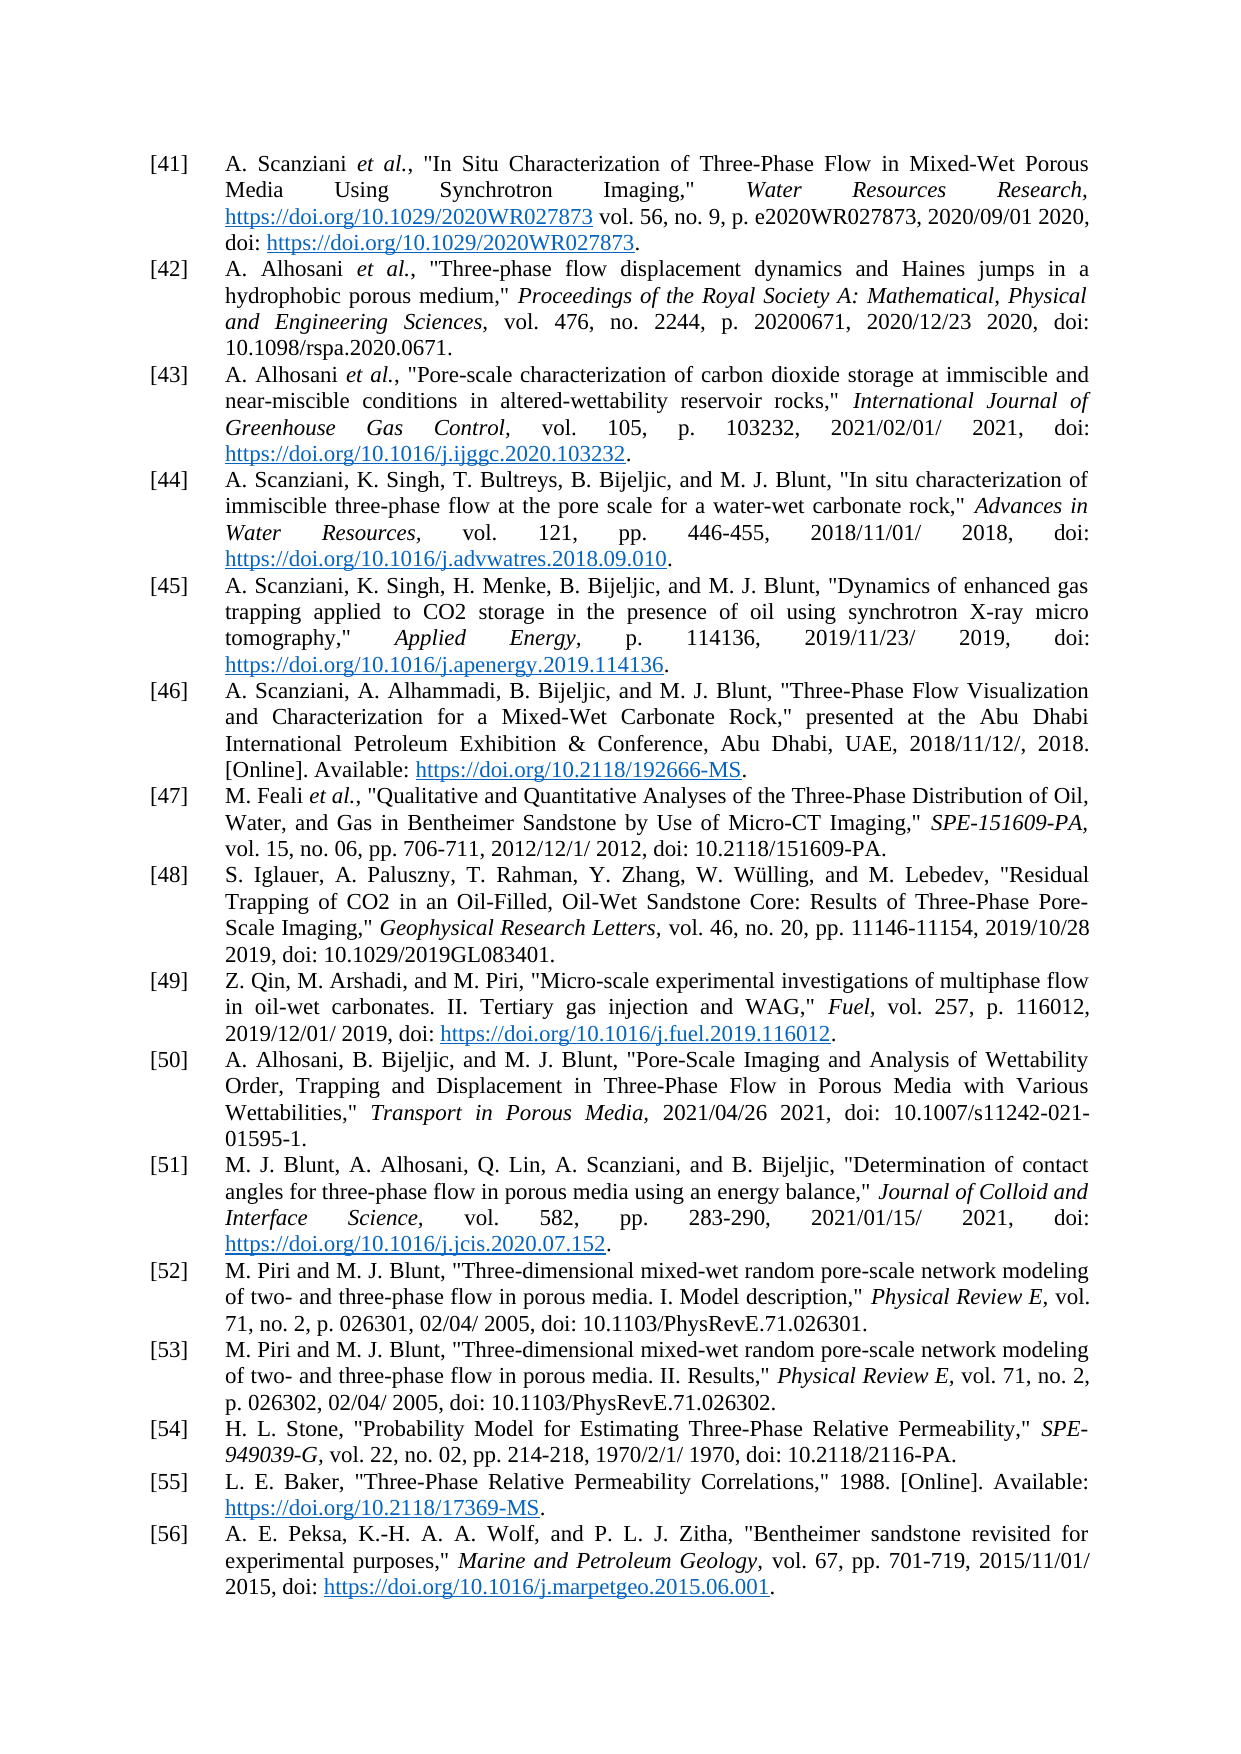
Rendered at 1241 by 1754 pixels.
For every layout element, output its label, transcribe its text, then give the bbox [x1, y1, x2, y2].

text [50] A. Alhosani, B. Bijeljic, and M. J. Blunt, "Pore-Scale Imaging and Analysis of Wettability Order, Trapping and Displacement in Three-Phase Flow in Porous Media with Various Wettabilities," Transport in Porous Media, 2021/04/26 2021, doi: 10.1007/s11242-021-01595-1. [150, 1046, 1090, 1151]
text [44] A. Scanziani, K. Singh, T. Bultreys, B. Bijeljic, and M. J. Blunt, "In situ characterization of immiscible three-phase flow at the pore scale for a water-wet carbonate rock," Advances in Water Resources, vol. 121, pp. 446-455, 2018/11/01/ 2018, doi: https://doi.org/10.1016/j.advwatres.2018.09.010. [150, 466, 1090, 572]
text [49] Z. Qin, M. Arshadi, and M. Piri, "Micro-scale experimental investigations of multiphase flow in oil-wet carbonates. II. Tertiary gas injection and WAG," Fuel, vol. 257, p. 116012, 2019/12/01/ 2019, doi: https://doi.org/10.1016/j.fuel.2019.116012. [150, 967, 1090, 1046]
text [53] M. Piri and M. J. Blunt, "Three-dimensional mixed-wet random pore-scale network modeling of two- and three-phase flow in porous media. II. Results," Physical Review E, vol. 71, no. 2, p. 026302, 02/04/ 2005, doi: 10.1103/PhysRevE.71.026302. [150, 1336, 1090, 1415]
text [55] L. E. Baker, "Three-Phase Relative Permeability Correlations," 1988. [Online]. Available: https://doi.org/10.2118/17369-MS. [150, 1468, 1090, 1520]
text [56] A. E. Peksa, K.-H. A. A. Wolf, and P. L. J. Zitha, "Bentheimer sandstone revisited for experimental purposes," Marine and Petroleum Geology, vol. 67, pp. 701-719, 2015/11/01/ 2015, doi: https://doi.org/10.1016/j.marpetgeo.2015.06.001. [150, 1520, 1090, 1599]
text [46] A. Scanziani, A. Alhammadi, B. Bijeljic, and M. J. Blunt, "Three-Phase Flow Visualization and Characterization for a Mixed-Wet Carbonate Rock," presented at the Abu Dhabi International Petroleum Exhibition & Conference, Abu Dhabi, UAE, 2018/11/12/, 2018. [Online]. Available: https://doi.org/10.2118/192666-MS. [150, 677, 1090, 782]
text [45] A. Scanziani, K. Singh, H. Menke, B. Bijeljic, and M. J. Blunt, "Dynamics of enhanced gas trapping applied to CO2 storage in the presence of oil using synchrotron X-ray micro tomography," Applied Energy, p. 114136, 2019/11/23/ 2019, doi: https://doi.org/10.1016/j.apenergy.2019.114136. [150, 572, 1090, 677]
text [47] M. Feali et al., "Qualitative and Quantitative Analyses of the Three-Phase Distribution of Oil, Water, and Gas in Bentheimer Sandstone by Use of Micro-CT Imaging," SPE-151609-PA, vol. 15, no. 06, pp. 706-711, 2012/12/1/ 2012, doi: 10.2118/151609-PA. [150, 782, 1090, 862]
text [52] M. Piri and M. J. Blunt, "Three-dimensional mixed-wet random pore-scale network modeling of two- and three-phase flow in porous media. I. Model description," Physical Review E, vol. 71, no. 2, p. 026301, 02/04/ 2005, doi: 10.1103/PhysRevE.71.026301. [150, 1257, 1090, 1336]
text [42] A. Alhosani et al., "Three-phase flow displacement dynamics and Haines jumps in a hydrophobic porous medium," Proceedings of the Royal Society A: Mathematical, Physical and Engineering Sciences, vol. 476, no. 2244, p. 20200671, 2020/12/23 2020, doi: 10.1098/rspa.2020.0671. [150, 255, 1090, 361]
text [51] M. J. Blunt, A. Alhosani, Q. Lin, A. Scanziani, and B. Bijeljic, "Determination of contact angles for three-phase flow in porous media using an energy balance," Journal of Colloid and Interface Science, vol. 582, pp. 283-290, 2021/01/15/ 2021, doi: https://doi.org/10.1016/j.jcis.2020.07.152. [150, 1151, 1090, 1257]
text [48] S. Iglauer, A. Paluszny, T. Rahman, Y. Zhang, W. Wülling, and M. Lebedev, "Residual Trapping of CO2 in an Oil-Filled, Oil-Wet Sandstone Core: Results of Three-Phase Pore-Scale Imaging," Geophysical Research Letters, vol. 46, no. 20, pp. 11146-11154, 2019/10/28 2019, doi: 10.1029/2019GL083401. [150, 862, 1090, 967]
text [41] A. Scanziani et al., "In Situ Characterization of Three-Phase Flow in Mixed-Wet Porous Media Using Synchrotron Imaging," Water Resources Research, https://doi.org/10.1029/2020WR027873 vol. 56, no. 9, p. e2020WR027873, 2020/09/01 2020, doi: https://doi.org/10.1029/2020WR027873. [150, 150, 1090, 255]
text [43] A. Alhosani et al., "Pore-scale characterization of carbon dioxide storage at immiscible and near-miscible conditions in altered-wettability reservoir rocks," International Journal of Greenhouse Gas Control, vol. 105, p. 103232, 2021/02/01/ 2021, doi: https://doi.org/10.1016/j.ijggc.2020.103232. [150, 361, 1090, 466]
text [54] H. L. Stone, "Probability Model for Estimating Three-Phase Relative Permeability," SPE-949039-G, vol. 22, no. 02, pp. 214-218, 1970/2/1/ 1970, doi: 10.2118/2116-PA. [150, 1415, 1090, 1468]
